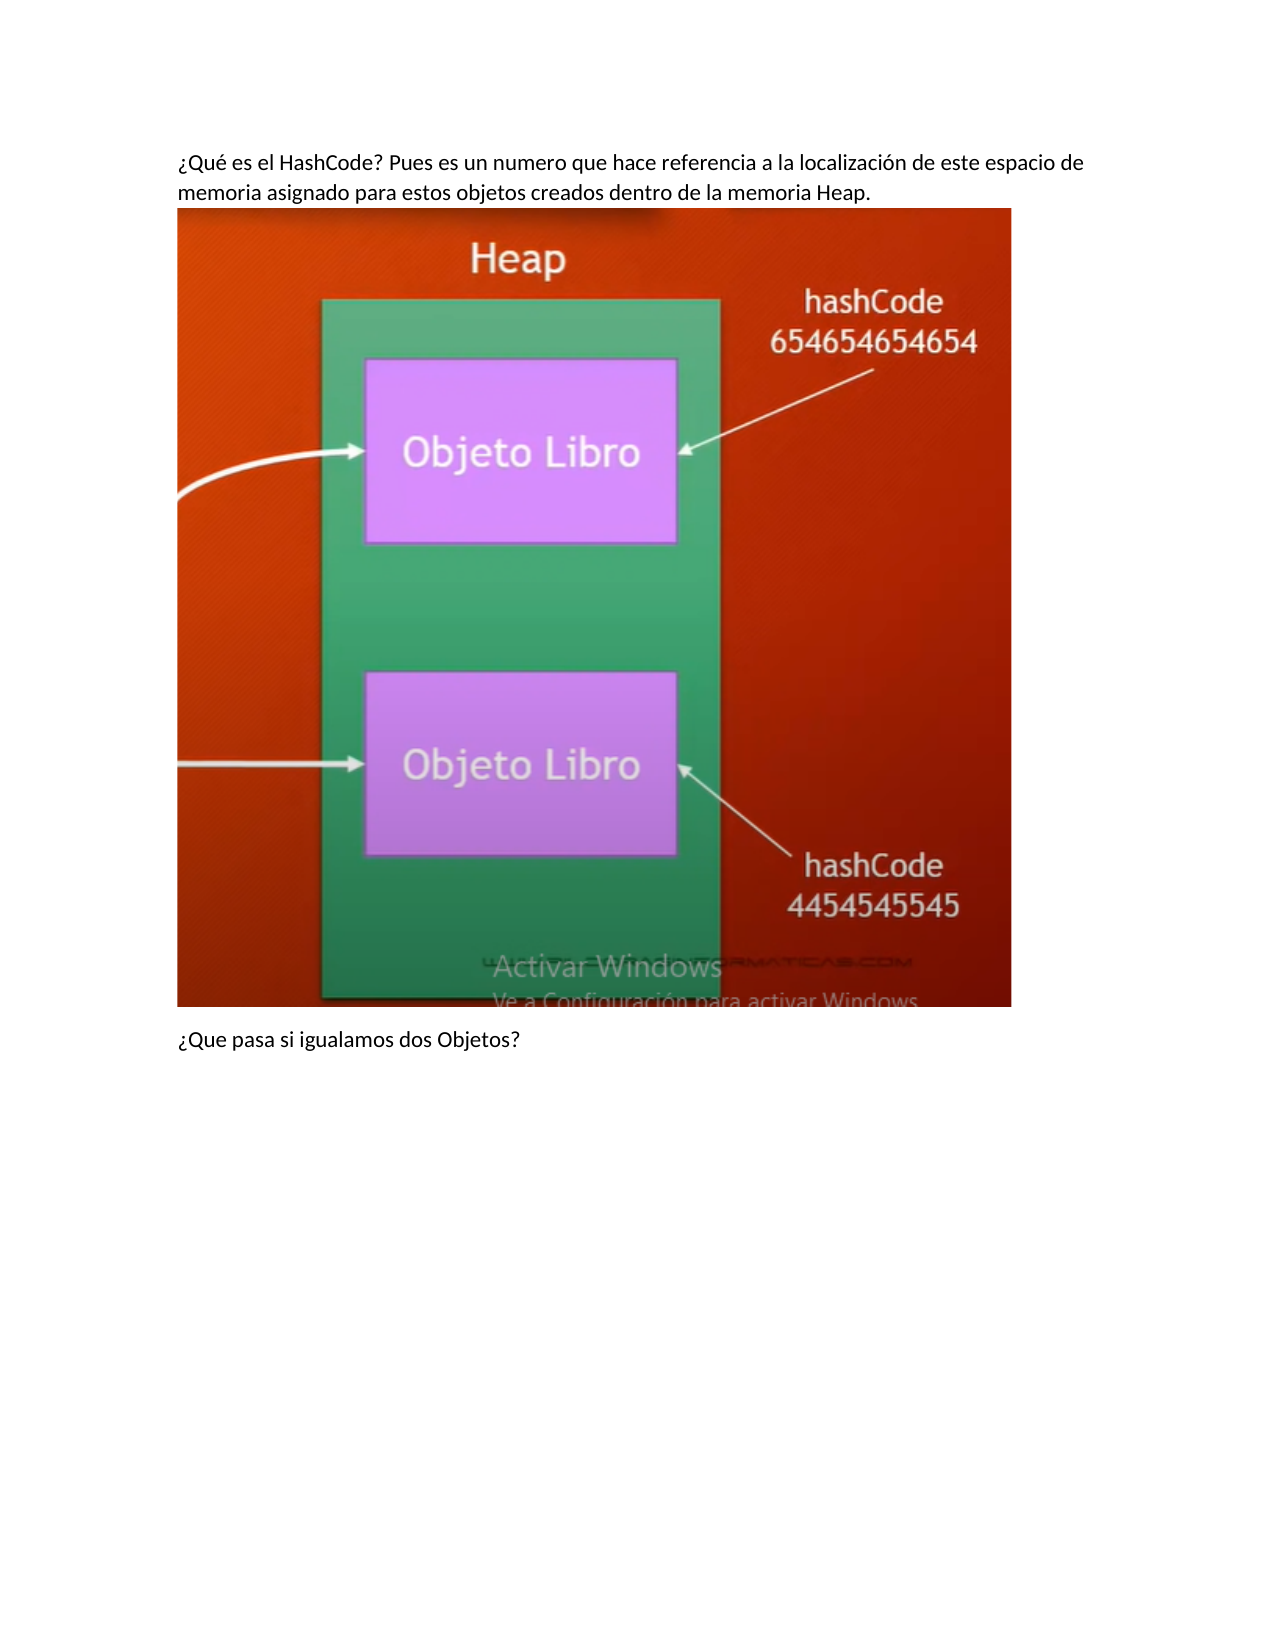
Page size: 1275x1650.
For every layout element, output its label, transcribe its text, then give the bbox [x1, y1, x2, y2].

picture [177, 208, 1012, 1007]
text ¿Que pasa si igualamos dos Objetos? [177, 1025, 1098, 1053]
